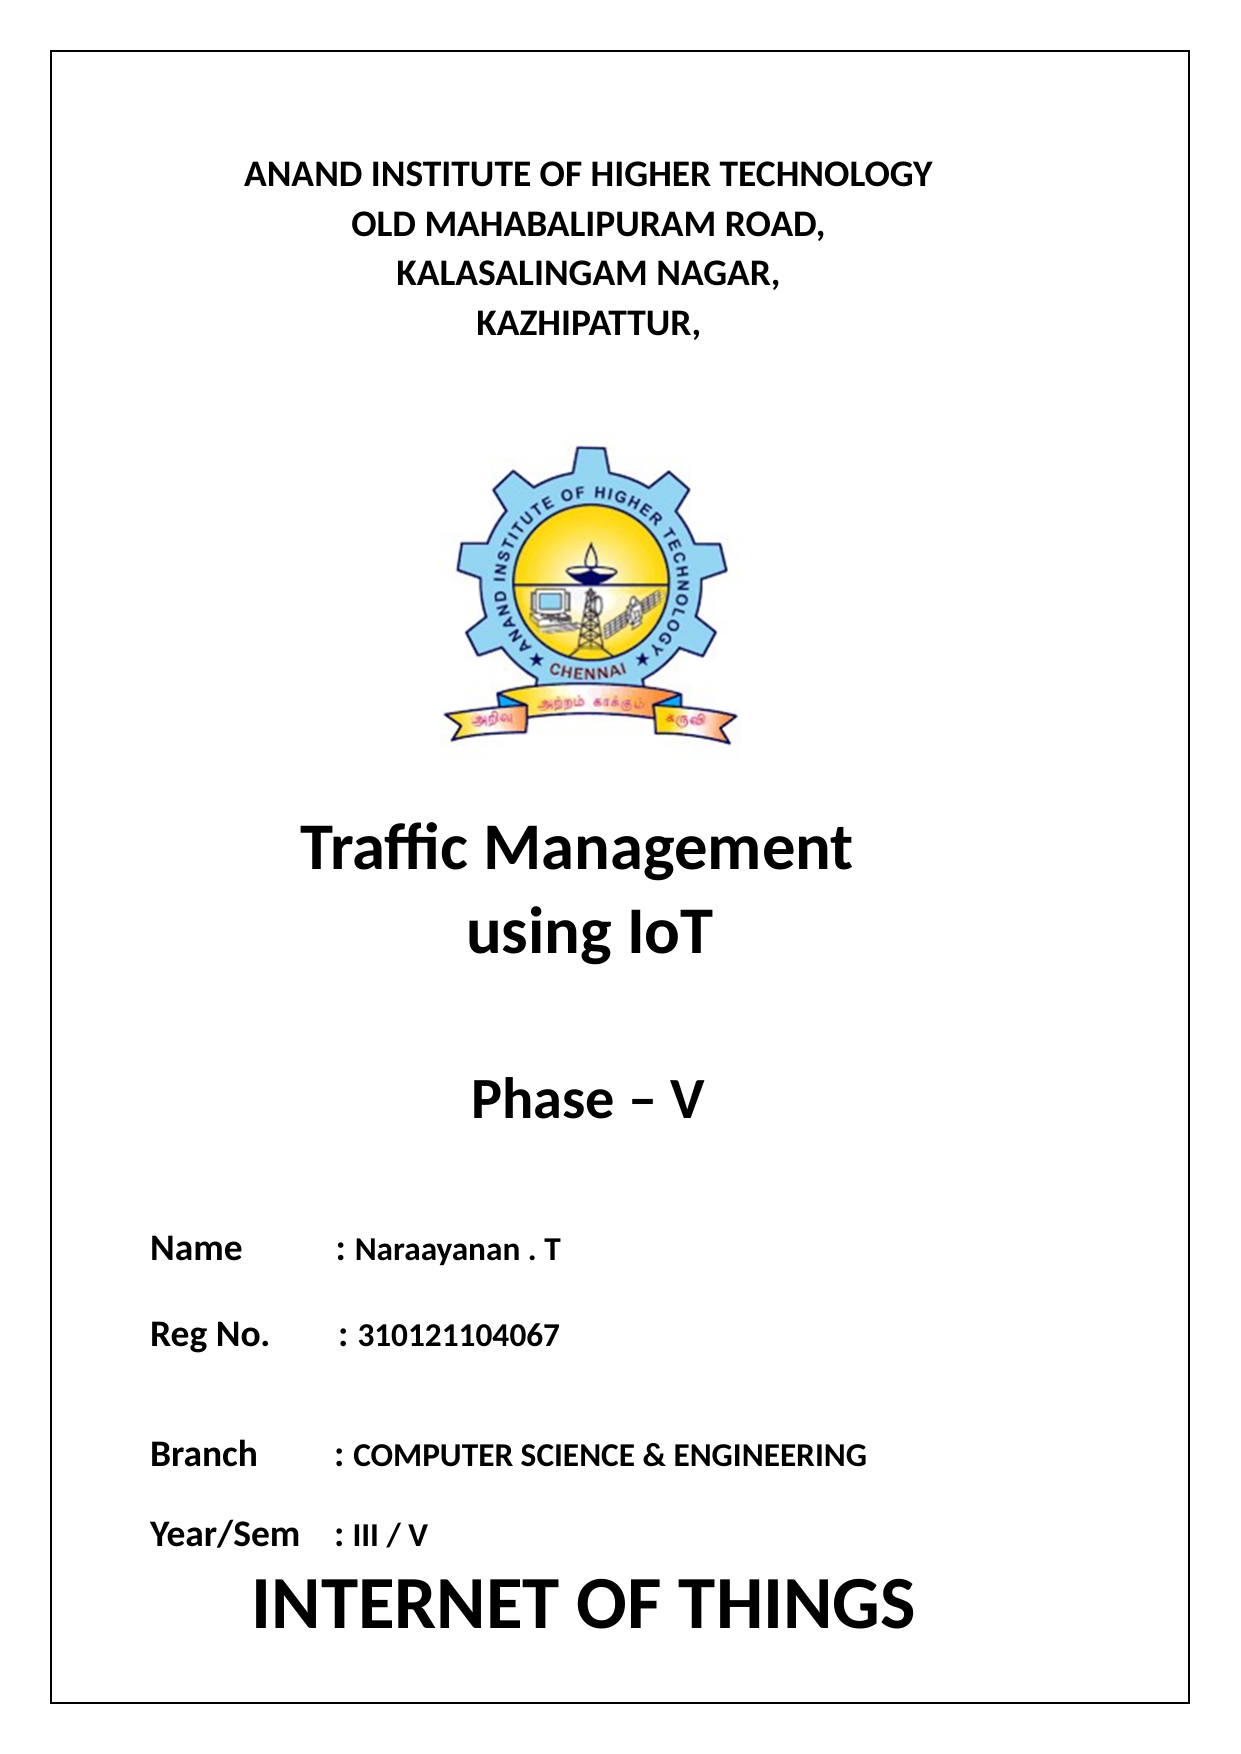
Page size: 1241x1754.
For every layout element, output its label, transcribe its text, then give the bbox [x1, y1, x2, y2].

text Traffic Management [150, 804, 1057, 886]
text using IoT [150, 888, 1057, 970]
text Reg No. : 310121104067 [150, 1310, 1090, 1356]
text Branch : COMPUTER SCIENCE & ENGINEERING [150, 1430, 1044, 1476]
text KALASALINGAM NAGAR, [106, 249, 1027, 295]
text Phase – V [150, 1062, 1026, 1133]
text KAZHIPATTUR, [150, 298, 1027, 344]
text Name : Naraayanan . T [150, 1223, 1090, 1269]
text Year/Sem : III / V [150, 1510, 1090, 1556]
text INTERNET OF THINGS [150, 1556, 1090, 1647]
picture [415, 408, 768, 761]
text ANAND INSTITUTE OF HIGHER TECHNOLOGY [150, 150, 1027, 196]
text OLD MAHABALIPURAM ROAD, [150, 199, 1027, 245]
